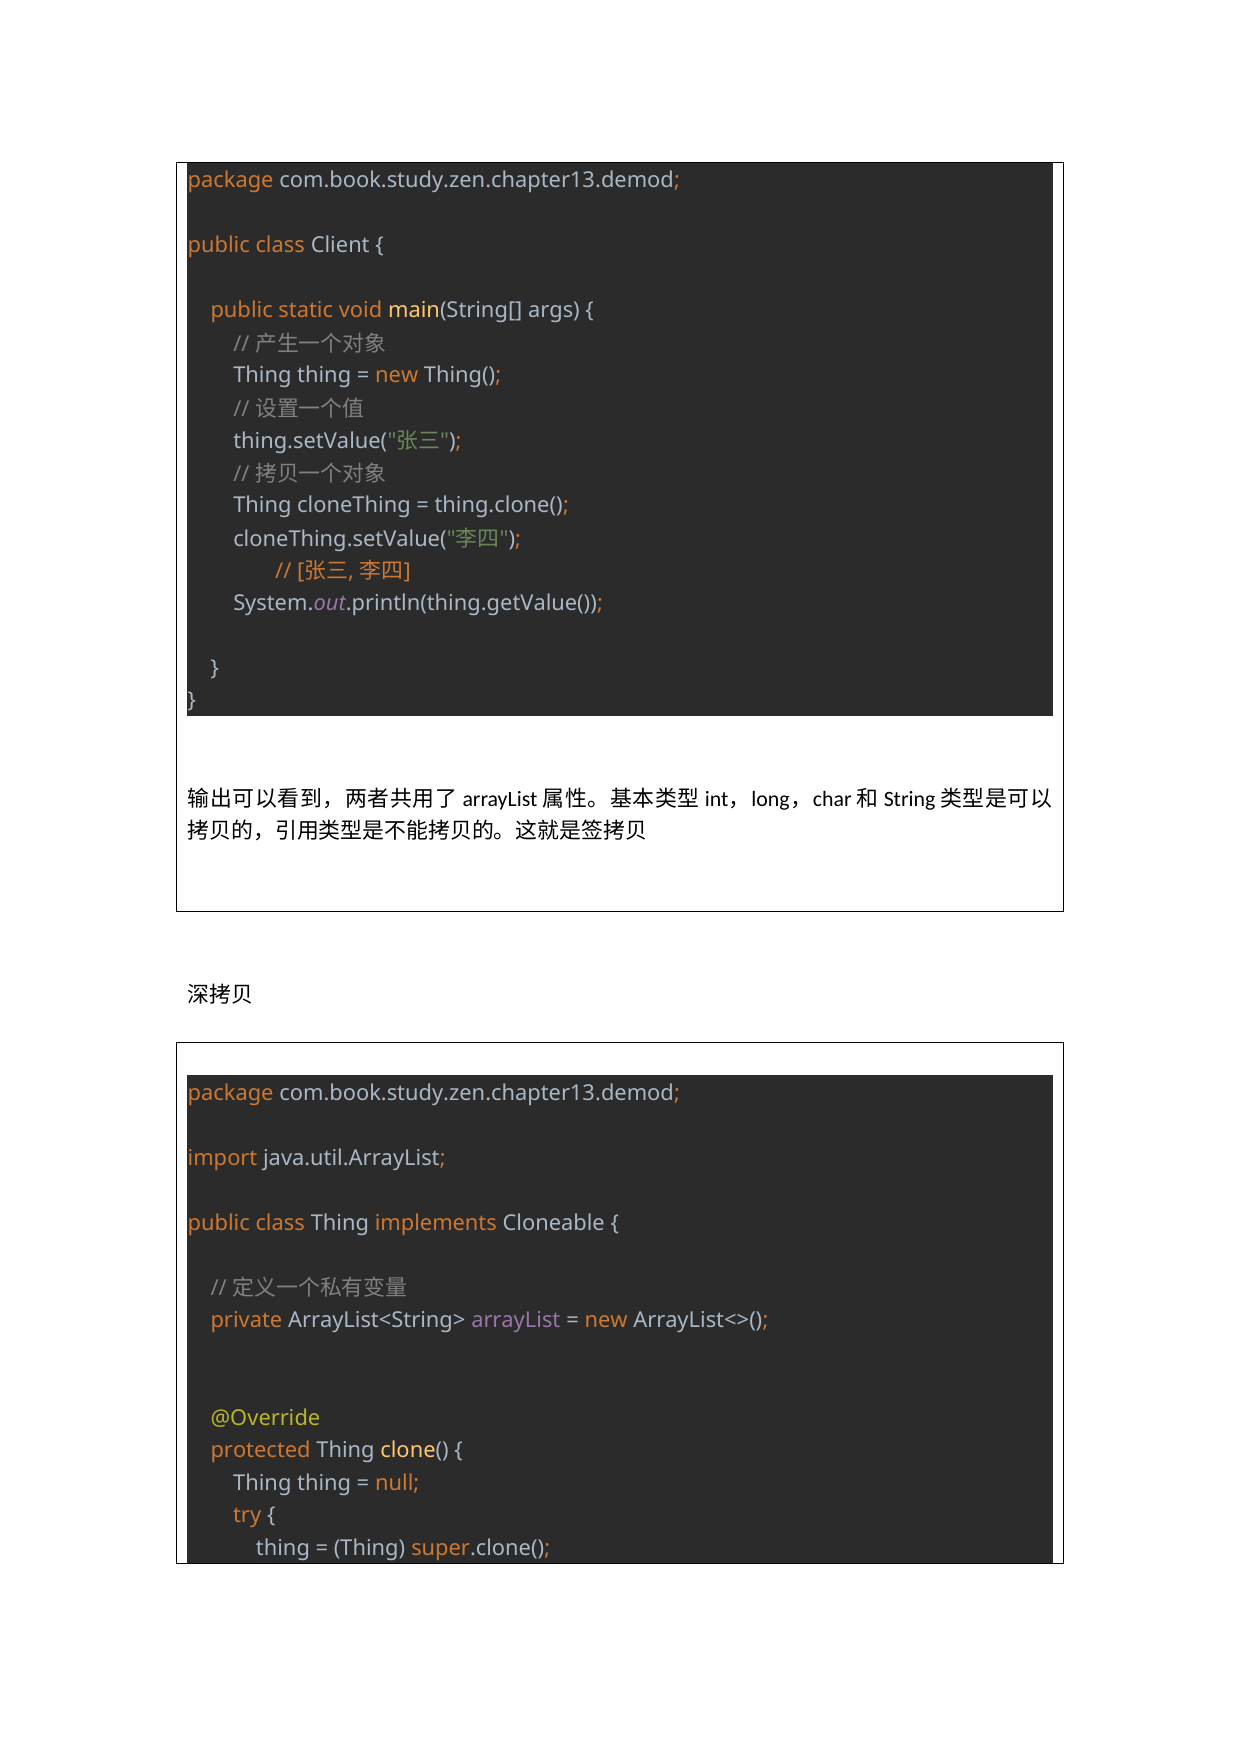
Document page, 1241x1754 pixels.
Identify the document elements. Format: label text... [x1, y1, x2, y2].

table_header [177, 1043, 1063, 1563]
text 深拷贝 [187, 977, 1053, 1009]
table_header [177, 163, 1063, 911]
